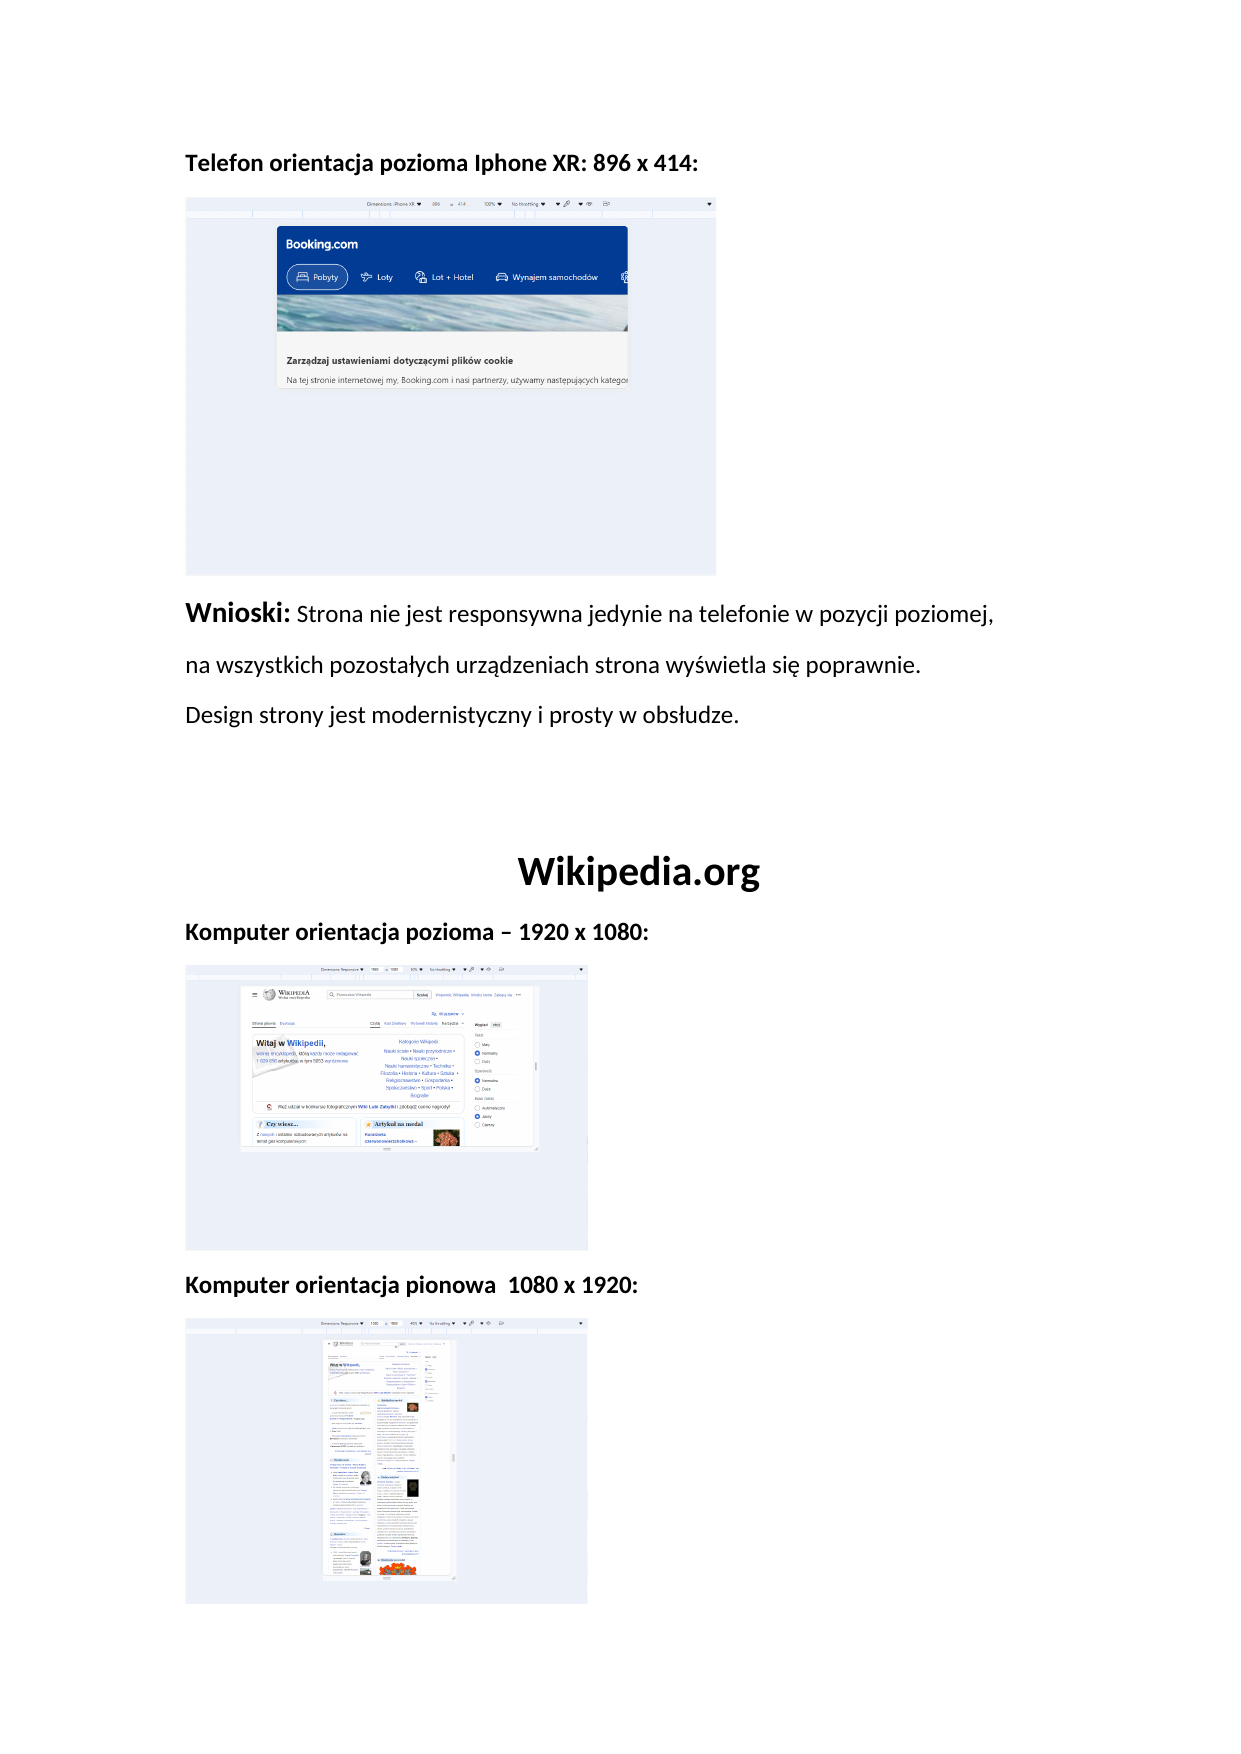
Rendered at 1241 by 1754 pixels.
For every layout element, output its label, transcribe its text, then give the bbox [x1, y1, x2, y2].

text Design strony jest modernistyczny i prosty w obsłudze. [185, 699, 1093, 729]
text Komputer orientacja pionowa 1080 x 1920: [185, 1269, 1093, 1300]
text Wnioski: Strona nie jest responsywna jedynie na telefonie w pozycji poziomej, [185, 594, 1093, 630]
picture [185, 197, 717, 576]
text na wszystkich pozostałych urządzeniach strona wyświetla się poprawnie. [185, 649, 1093, 680]
text Telefon orientacja pozioma Iphone XR: 896 x 414: [185, 148, 1093, 178]
picture [185, 1318, 588, 1604]
text Komputer orientacja pozioma – 1920 x 1080: [185, 916, 1093, 947]
text Wikipedia.org [185, 844, 1093, 895]
picture [185, 965, 589, 1251]
